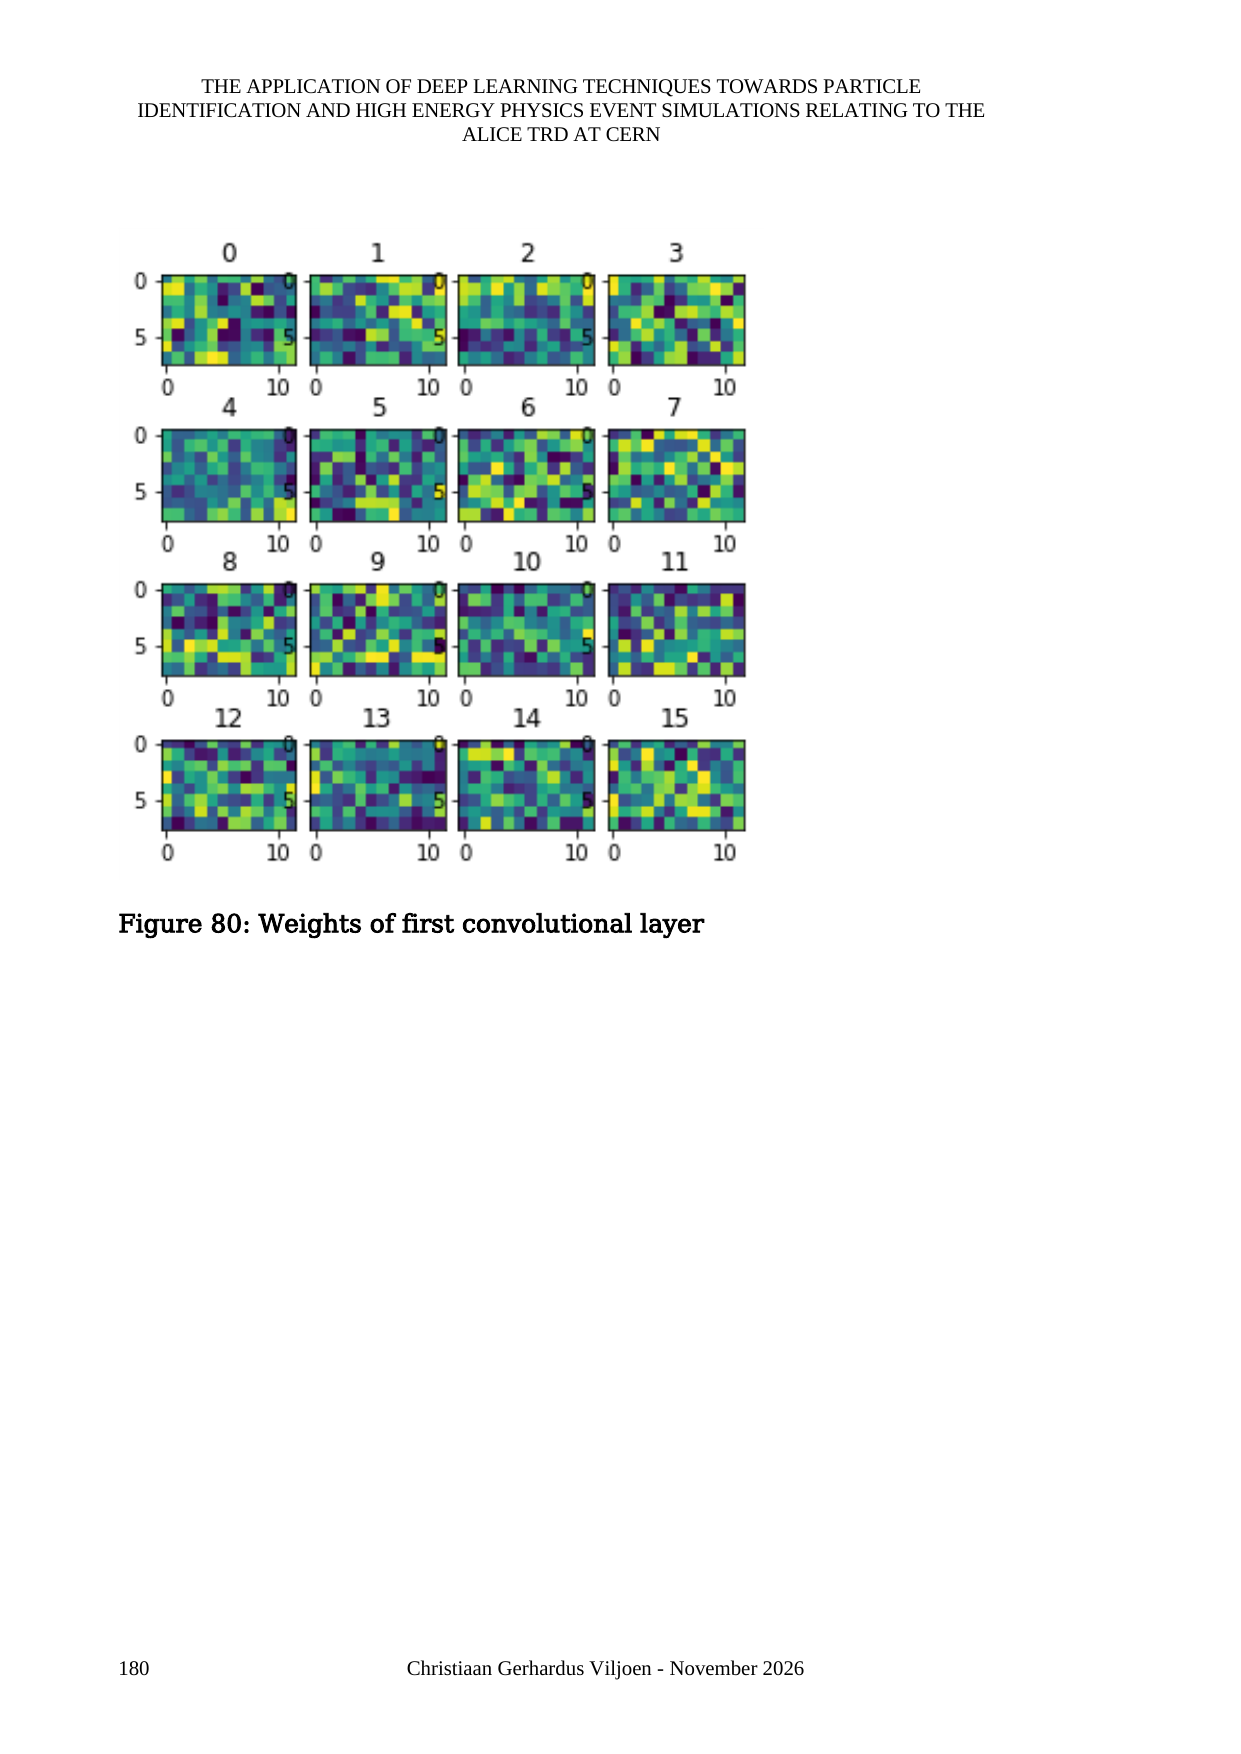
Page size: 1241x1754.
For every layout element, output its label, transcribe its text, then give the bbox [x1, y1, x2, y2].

picture [118, 227, 765, 880]
text Figure : Weights of first convolutional layer [118, 907, 1004, 937]
